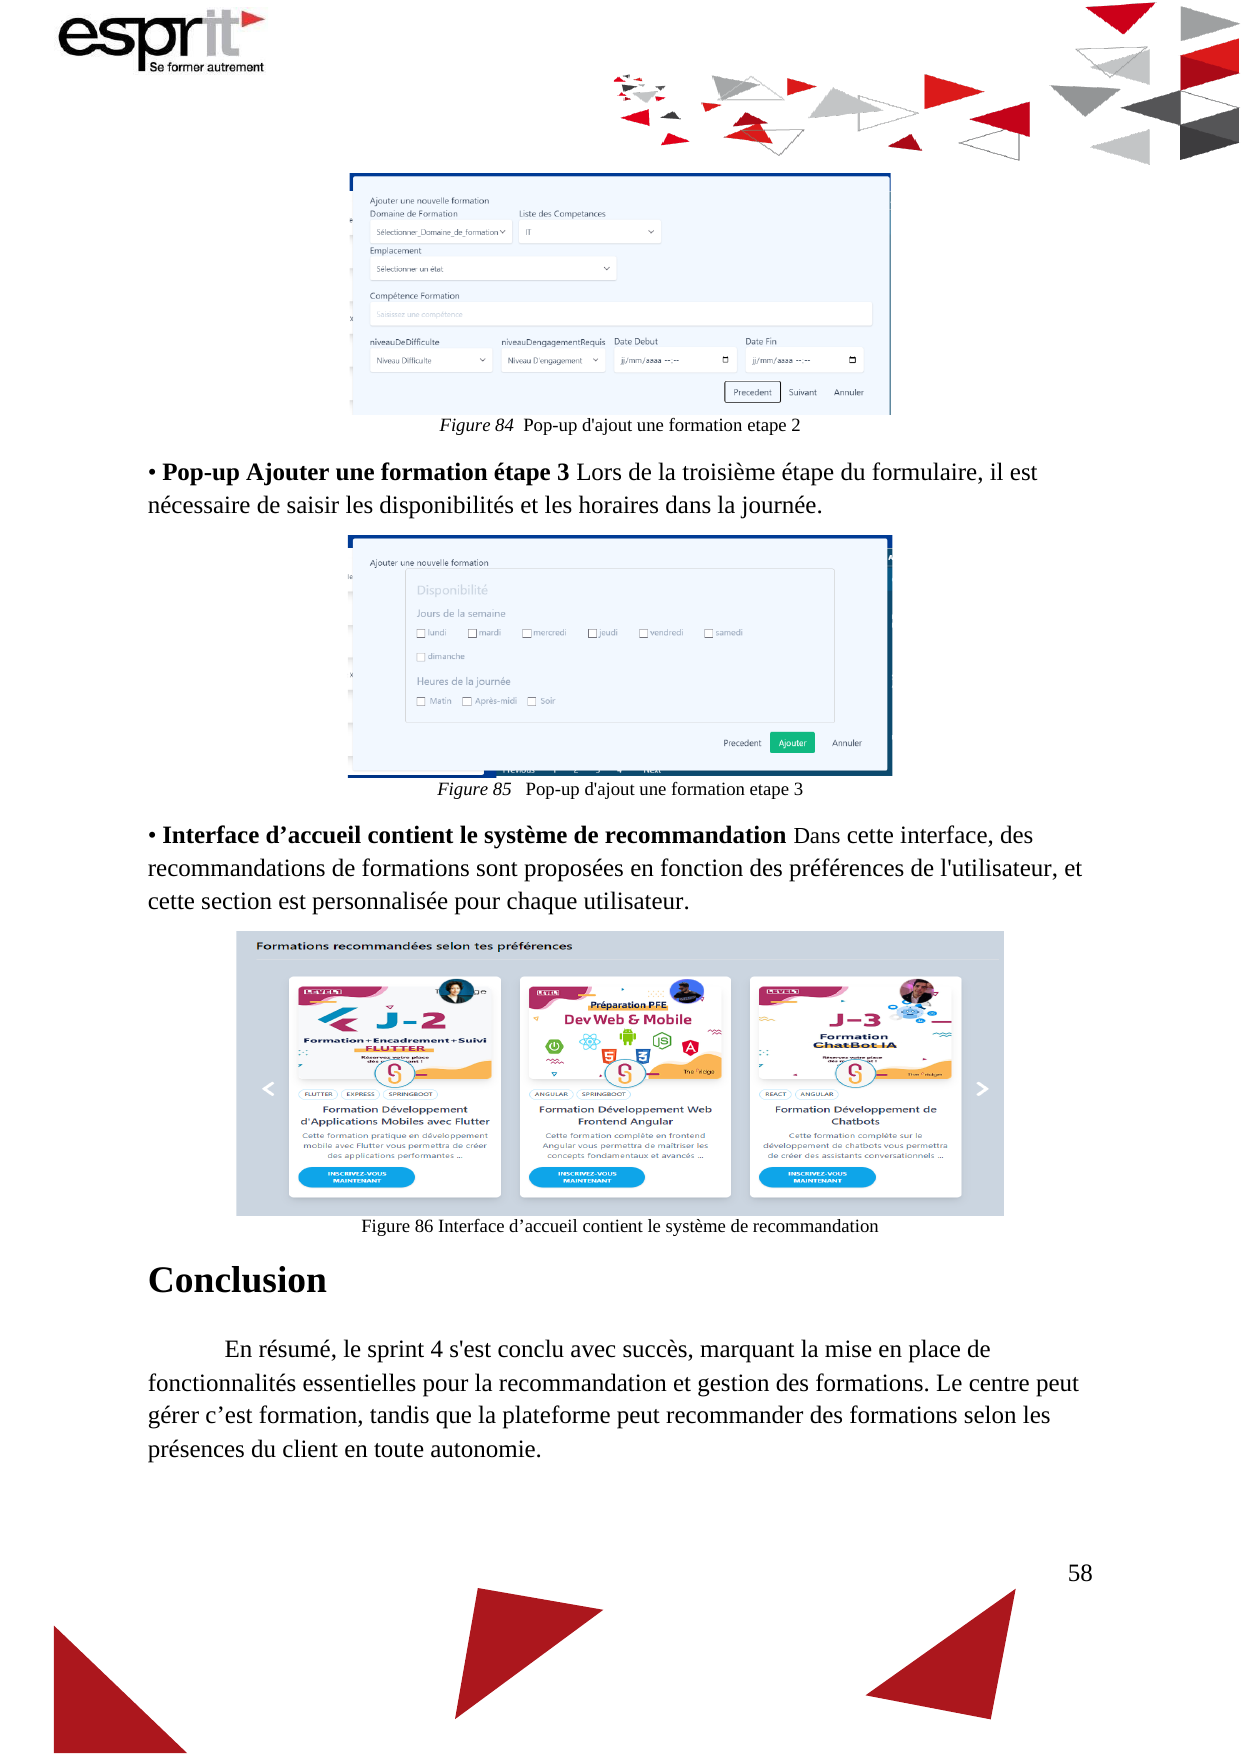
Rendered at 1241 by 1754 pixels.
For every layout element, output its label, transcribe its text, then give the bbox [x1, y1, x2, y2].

text En résumé, le sprint 4 s'est conclu avec succès, marquant la mise en place de fonctionnalités essentielles pour la recommandation et gestion des formations. Le centre peut gérer c’est formation, tandis que la plateforme peut recommander des formations selon les présences du client en toute autonomie. [148, 1334, 1093, 1462]
picture [347, 535, 893, 778]
text • Interface d’accueil contient le système de recommandation Dans cette interface, des recommandations de formations sont proposées en fonction des préférences de l'utilisateur, et cette section est personnalisée pour chaque utilisateur. [148, 820, 1093, 915]
subtitle Conclusion [148, 1257, 1093, 1301]
picture [613, 0, 1241, 167]
text • Pop-up Ajouter une formation étape 3 Lors de la troisième étape du formulaire, il est nécessaire de saisir les disponibilités et les horaires dans la journée. [148, 457, 1093, 518]
picture [349, 173, 891, 415]
picture [236, 931, 1004, 1216]
picture [54, 7, 269, 75]
